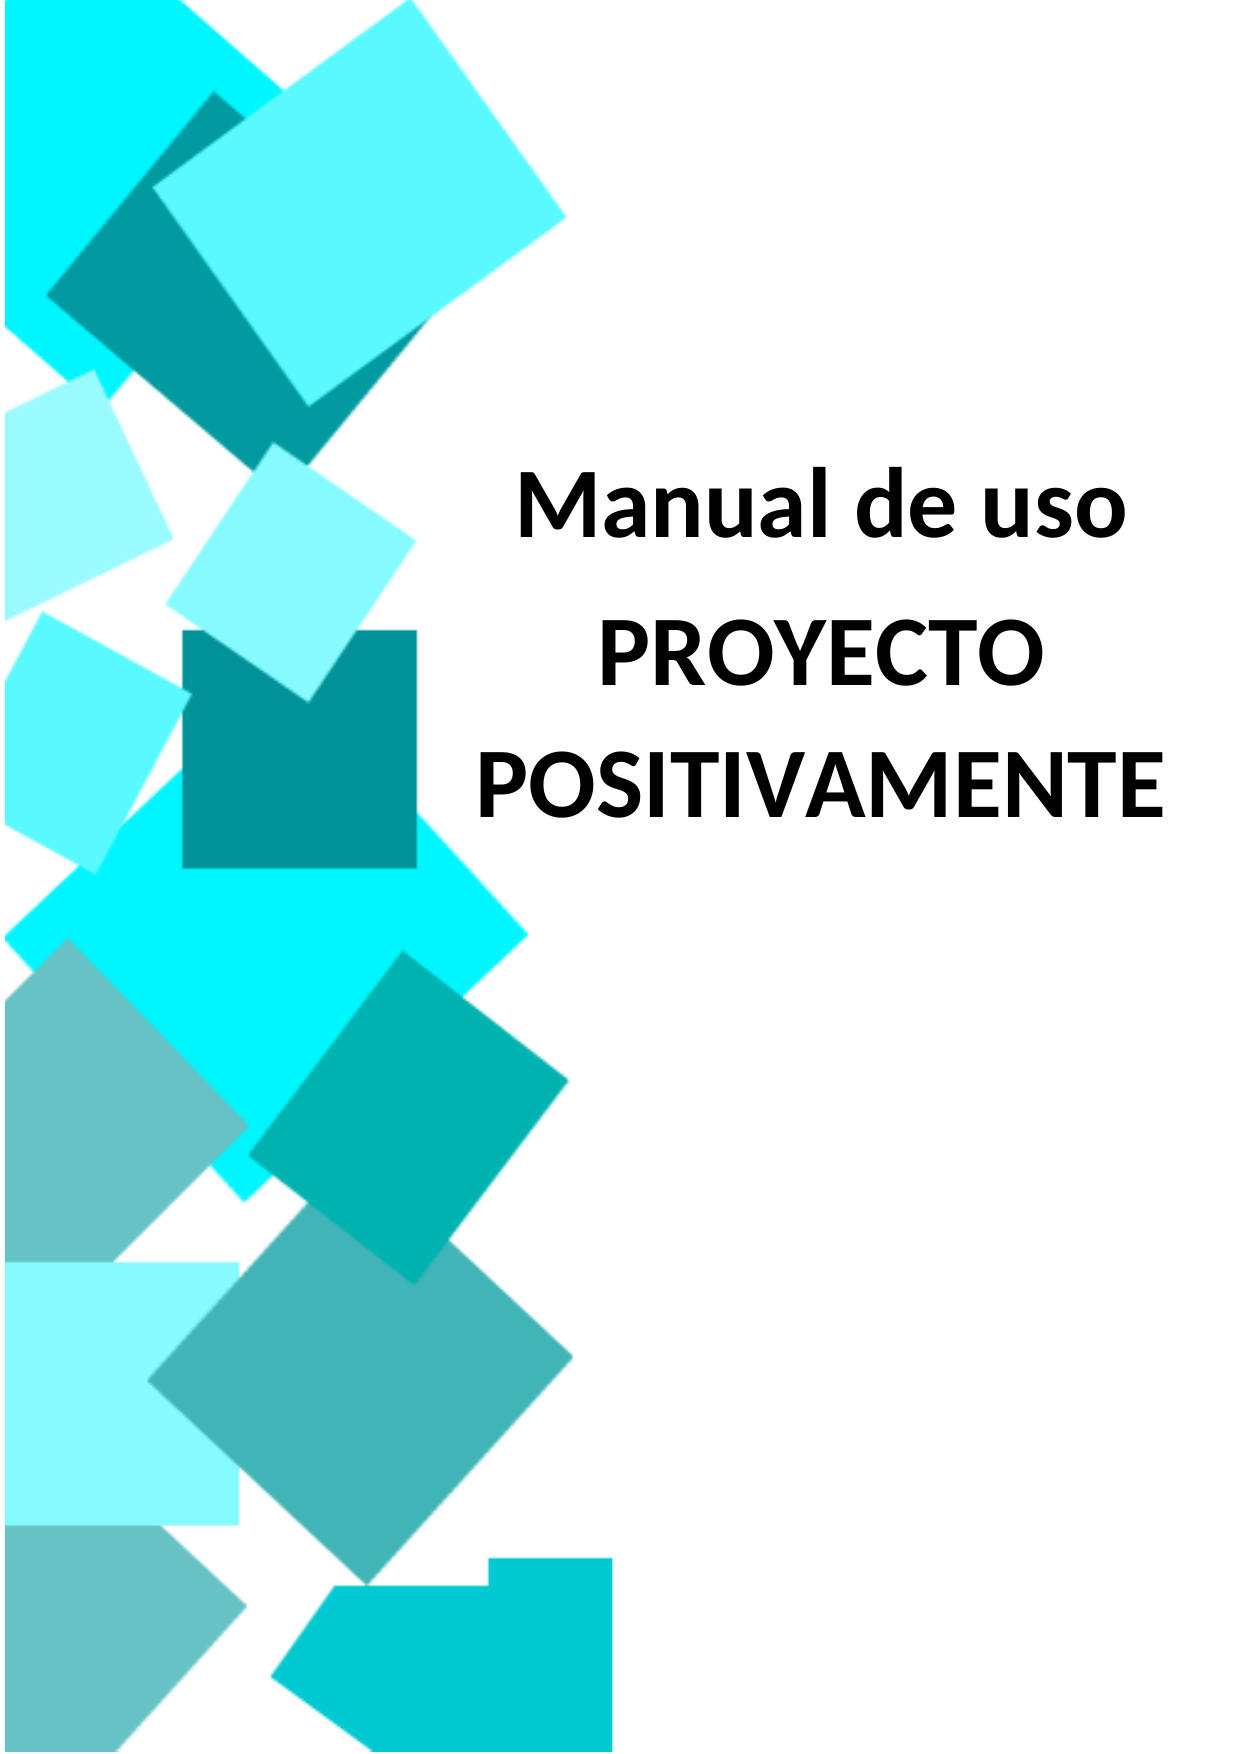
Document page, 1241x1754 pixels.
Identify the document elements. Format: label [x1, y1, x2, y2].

picture [3, 0, 613, 1745]
